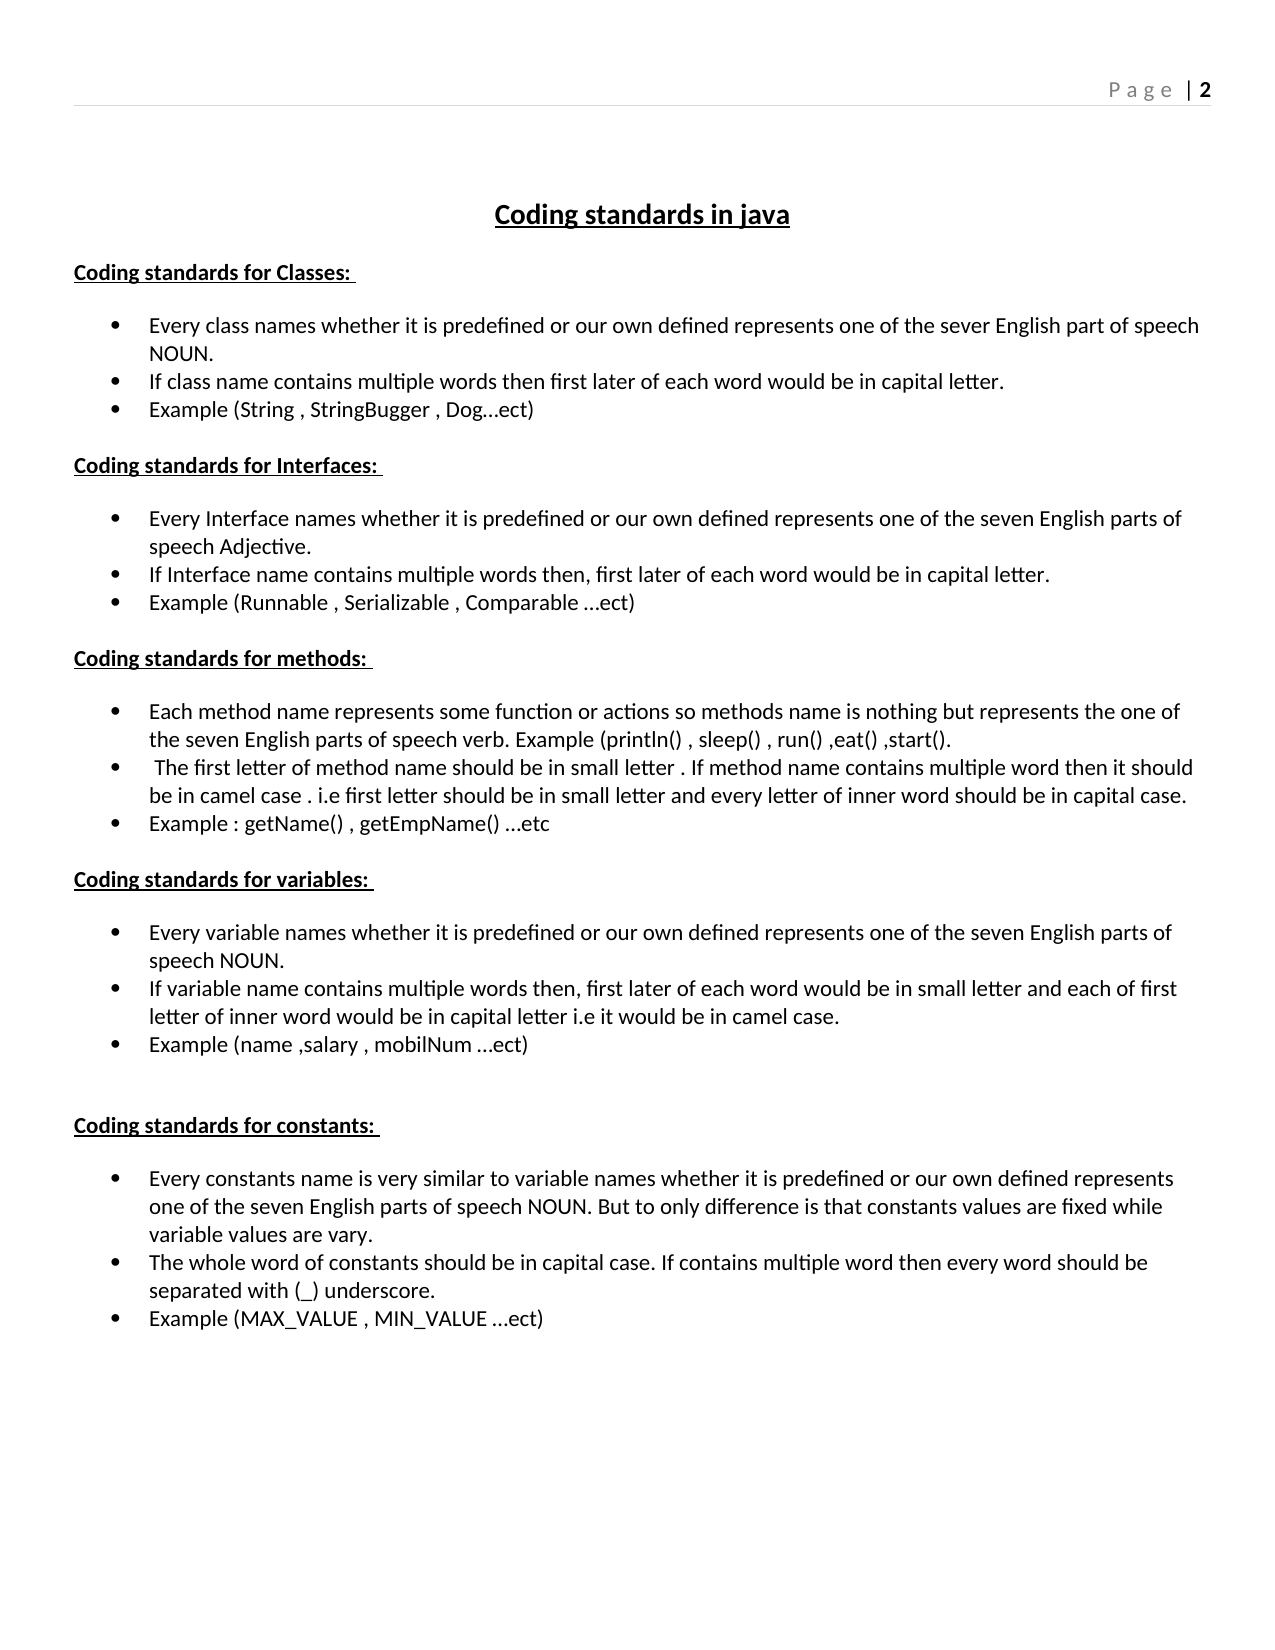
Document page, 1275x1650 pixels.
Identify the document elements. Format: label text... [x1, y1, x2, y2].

list Example (name ,salary , mobilNum …ect) [111, 1030, 1211, 1058]
list If class name contains multiple words then first later of each word would be in capital letter. [111, 367, 1211, 395]
list Example (MAX_VALUE , MIN_VALUE …ect) [111, 1304, 1211, 1332]
list The first letter of method name should be in small letter . If method name contains multiple word then it should be in camel case . i.e first letter should be in small letter and every letter of inner word should be in capital case. [111, 753, 1211, 809]
list Each method name represents some function or actions so methods name is nothing but represents the one of the seven English parts of speech verb. Example (println() , sleep() , run() ,eat() ,start(). [111, 697, 1211, 753]
text Coding standards for variables: [74, 865, 1211, 893]
list Example (String , StringBugger , Dog…ect) [111, 395, 1211, 423]
text Coding standards for constants: [74, 1111, 1211, 1139]
text Coding standards in java [74, 196, 1211, 232]
list If Interface name contains multiple words then, first later of each word would be in capital letter. [111, 560, 1211, 588]
text Coding standards for methods: [74, 644, 1211, 672]
list Example (Runnable , Serializable , Comparable …ect) [111, 588, 1211, 616]
list Every variable names whether it is predefined or our own defined represents one of the seven English parts of speech NOUN. [111, 918, 1211, 974]
list The whole word of constants should be in capital case. If contains multiple word then every word should be separated with (_) underscore. [111, 1248, 1211, 1304]
text Coding standards for Interfaces: [74, 451, 1211, 479]
list Every Interface names whether it is predefined or our own defined represents one of the seven English parts of speech Adjective. [111, 504, 1211, 560]
text Coding standards for Classes: [74, 258, 1211, 286]
list Every class names whether it is predefined or our own defined represents one of the sever English part of speech NOUN. [111, 311, 1211, 367]
list Example : getName() , getEmpName() …etc [111, 809, 1211, 837]
list If variable name contains multiple words then, first later of each word would be in small letter and each of first letter of inner word would be in capital letter i.e it would be in camel case. [111, 974, 1211, 1030]
list Every constants name is very similar to variable names whether it is predefined or our own defined represents one of the seven English parts of speech NOUN. But to only difference is that constants values are fixed while variable values are vary. [111, 1164, 1211, 1248]
